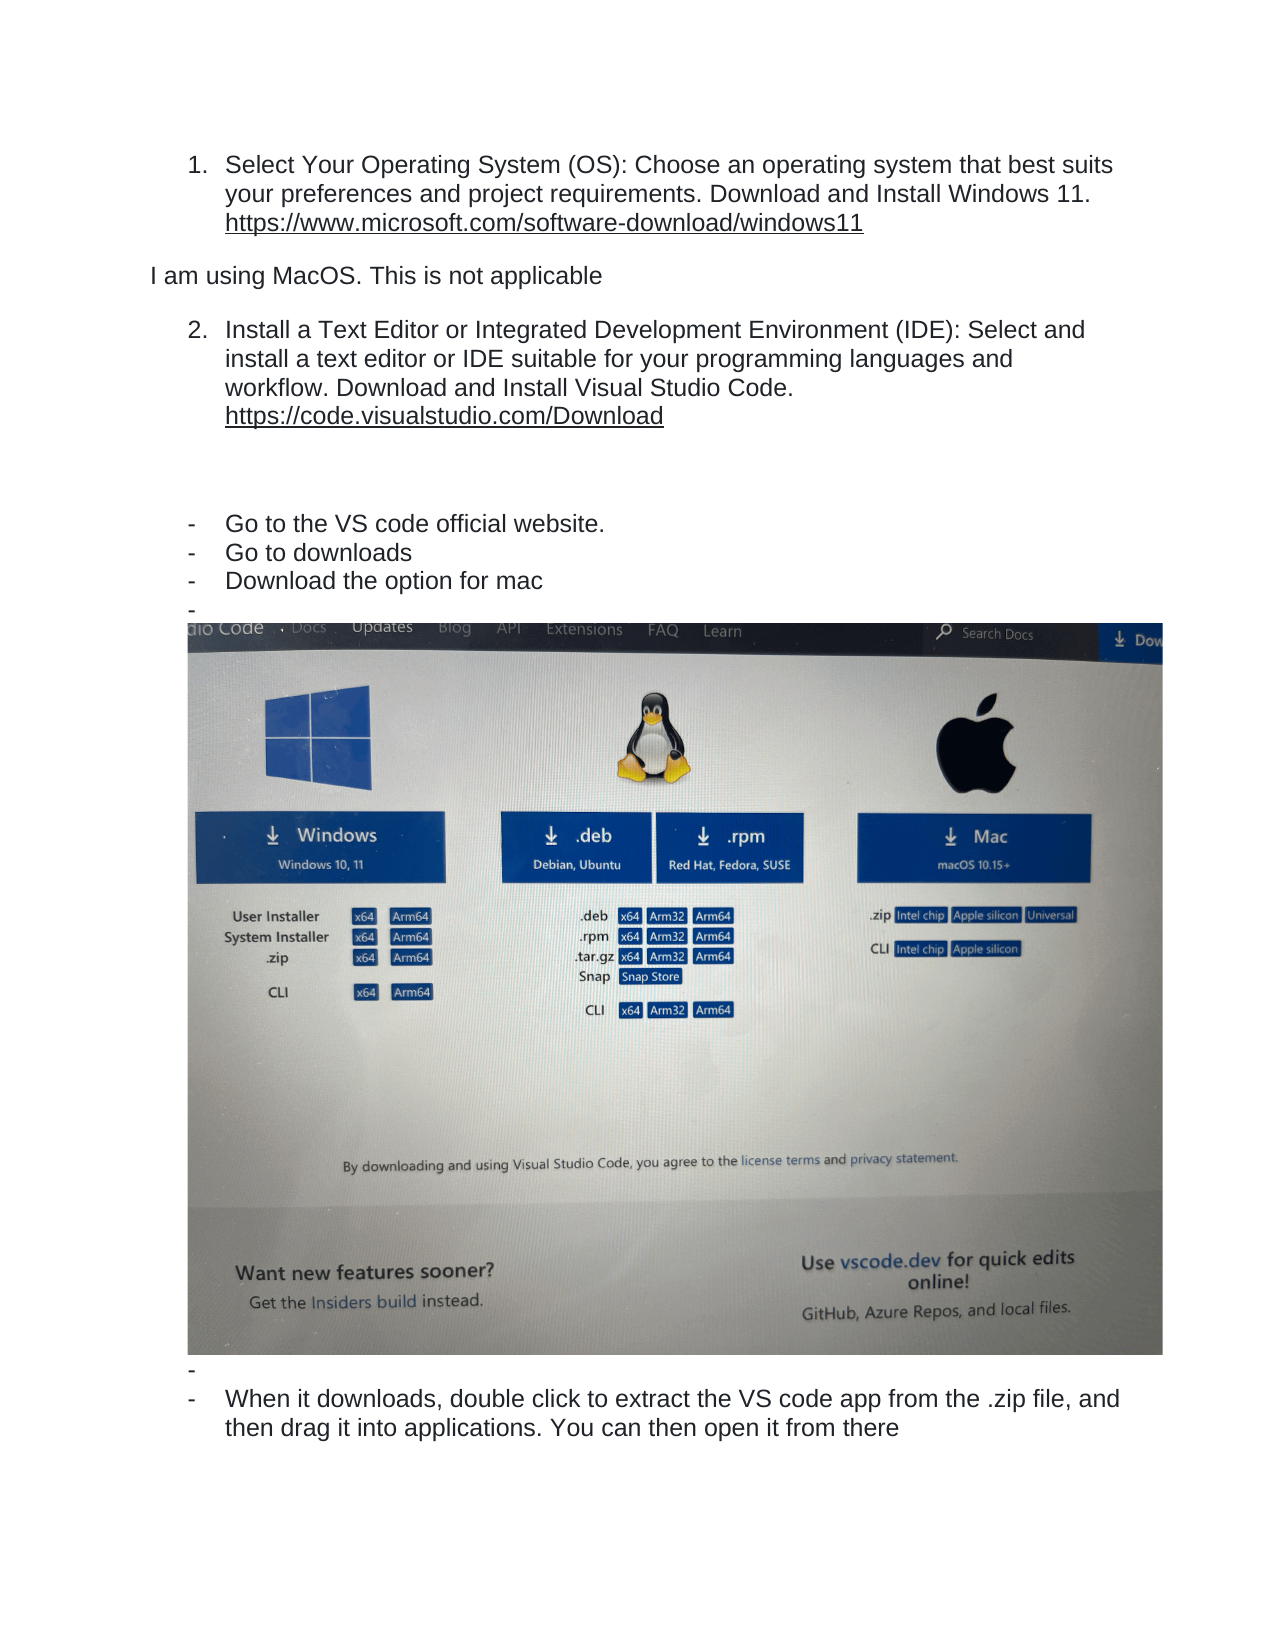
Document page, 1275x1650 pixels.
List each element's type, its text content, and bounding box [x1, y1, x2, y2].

list Go to downloads [187, 537, 1125, 566]
list Go to the VS code official website. [187, 509, 1125, 537]
picture [187, 623, 1163, 1355]
list When it downloads, double click to extract the VS code app from the .zip file, and then drag it into applications. You can then open it from there [187, 1384, 1125, 1441]
text I am using MacOS. This is not applicable [150, 261, 1125, 290]
list Select Your Operating System (OS): Choose an operating system that best suits your preferences and project requirements. Download and Install Windows 11. https://www.microsoft.com/software-download/windows11 [187, 150, 1125, 236]
list Download the option for mac [187, 566, 1125, 595]
list Install a Text Editor or Integrated Development Environment (IDE): Select and install a text editor or IDE suitable for your programming languages and workflow. Download and Install Visual Studio Code. https://code.visualstudio.com/Download [187, 315, 1125, 430]
